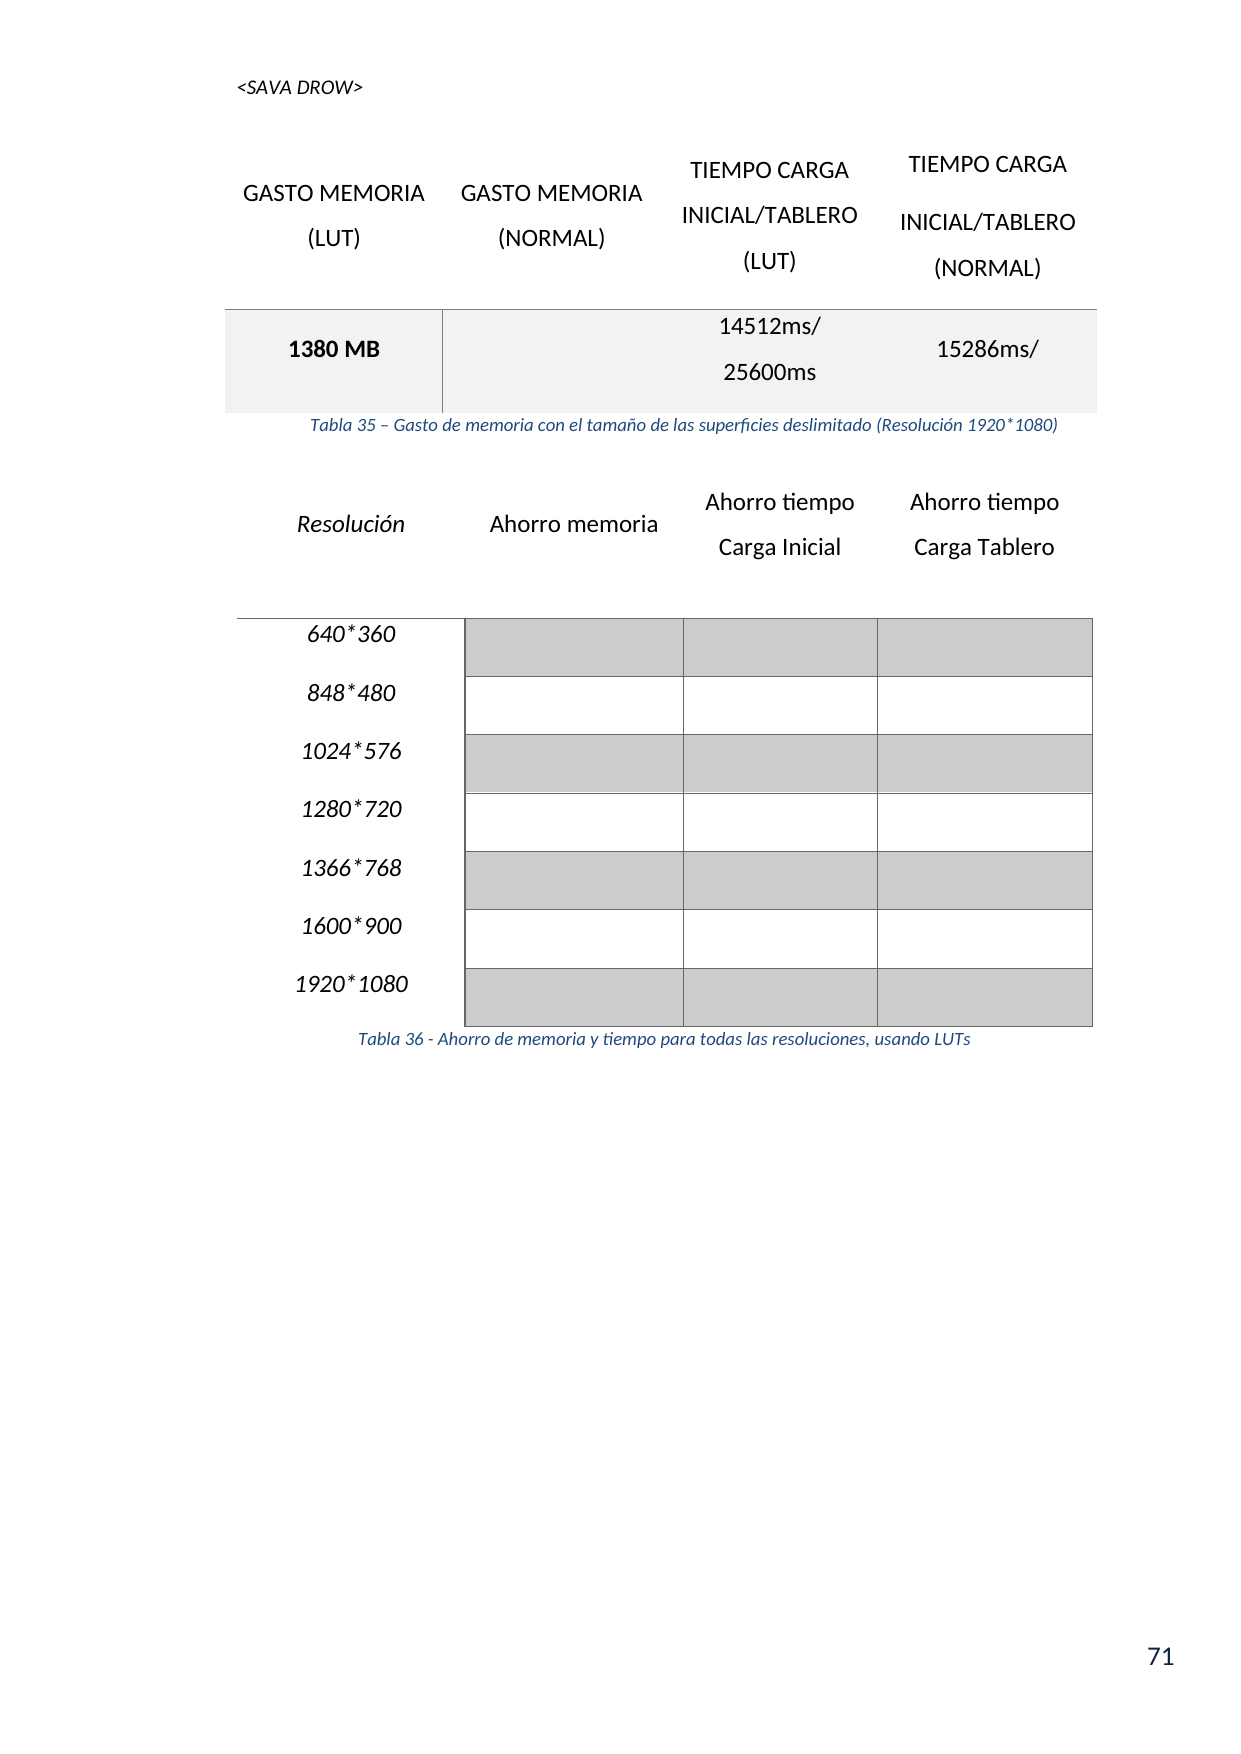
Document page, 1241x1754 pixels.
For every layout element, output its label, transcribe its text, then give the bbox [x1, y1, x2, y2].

table_cell [466, 677, 683, 734]
table_cell [878, 677, 1092, 734]
table_header Ahorro memoria [465, 457, 683, 617]
table_cell [878, 794, 1092, 851]
table_cell [878, 852, 1092, 909]
table_cell [466, 852, 683, 909]
table_header Gasto Memoria (Normal) [443, 148, 660, 309]
table_cell [878, 910, 1092, 967]
table_cell [684, 852, 877, 909]
table_cell [684, 794, 877, 851]
table_cell [684, 969, 877, 1026]
table_cell 1366*768 [237, 851, 464, 909]
table_cell 15286ms/ [879, 310, 1097, 413]
table_cell [466, 910, 683, 967]
table_cell [684, 910, 877, 967]
table_cell [684, 677, 877, 734]
table_cell [466, 735, 683, 792]
table_cell [466, 969, 683, 1026]
table_header Tiempo Carga Inicial/Tablero (LUT) [660, 148, 879, 309]
table_cell 640*360 [237, 619, 464, 676]
table_cell [466, 794, 683, 851]
table_cell [878, 735, 1092, 792]
table_cell [443, 310, 660, 413]
table_header Gasto Memoria (LUT) [225, 148, 443, 309]
table_cell 14512ms/25600ms [660, 310, 879, 413]
table_header Resolución [237, 457, 465, 617]
table_header Ahorro tiempo Carga Inicial [683, 457, 877, 617]
table_header Ahorro tiempo Carga Tablero [877, 457, 1092, 617]
table_cell 1280*720 [237, 793, 464, 851]
table_cell [684, 619, 877, 676]
table_cell [466, 619, 683, 676]
table_cell 1600*900 [237, 909, 464, 967]
table_cell 848*480 [237, 676, 464, 734]
table_cell [878, 619, 1092, 676]
table_cell [684, 735, 877, 792]
table_cell 1024*576 [237, 734, 464, 792]
table_cell 1380 MB [225, 310, 442, 413]
table_cell [878, 969, 1092, 1026]
table_cell 1920*1080 [237, 968, 464, 1026]
table_header Tiempo Carga Inicial/Tablero (Normal) [879, 148, 1097, 309]
